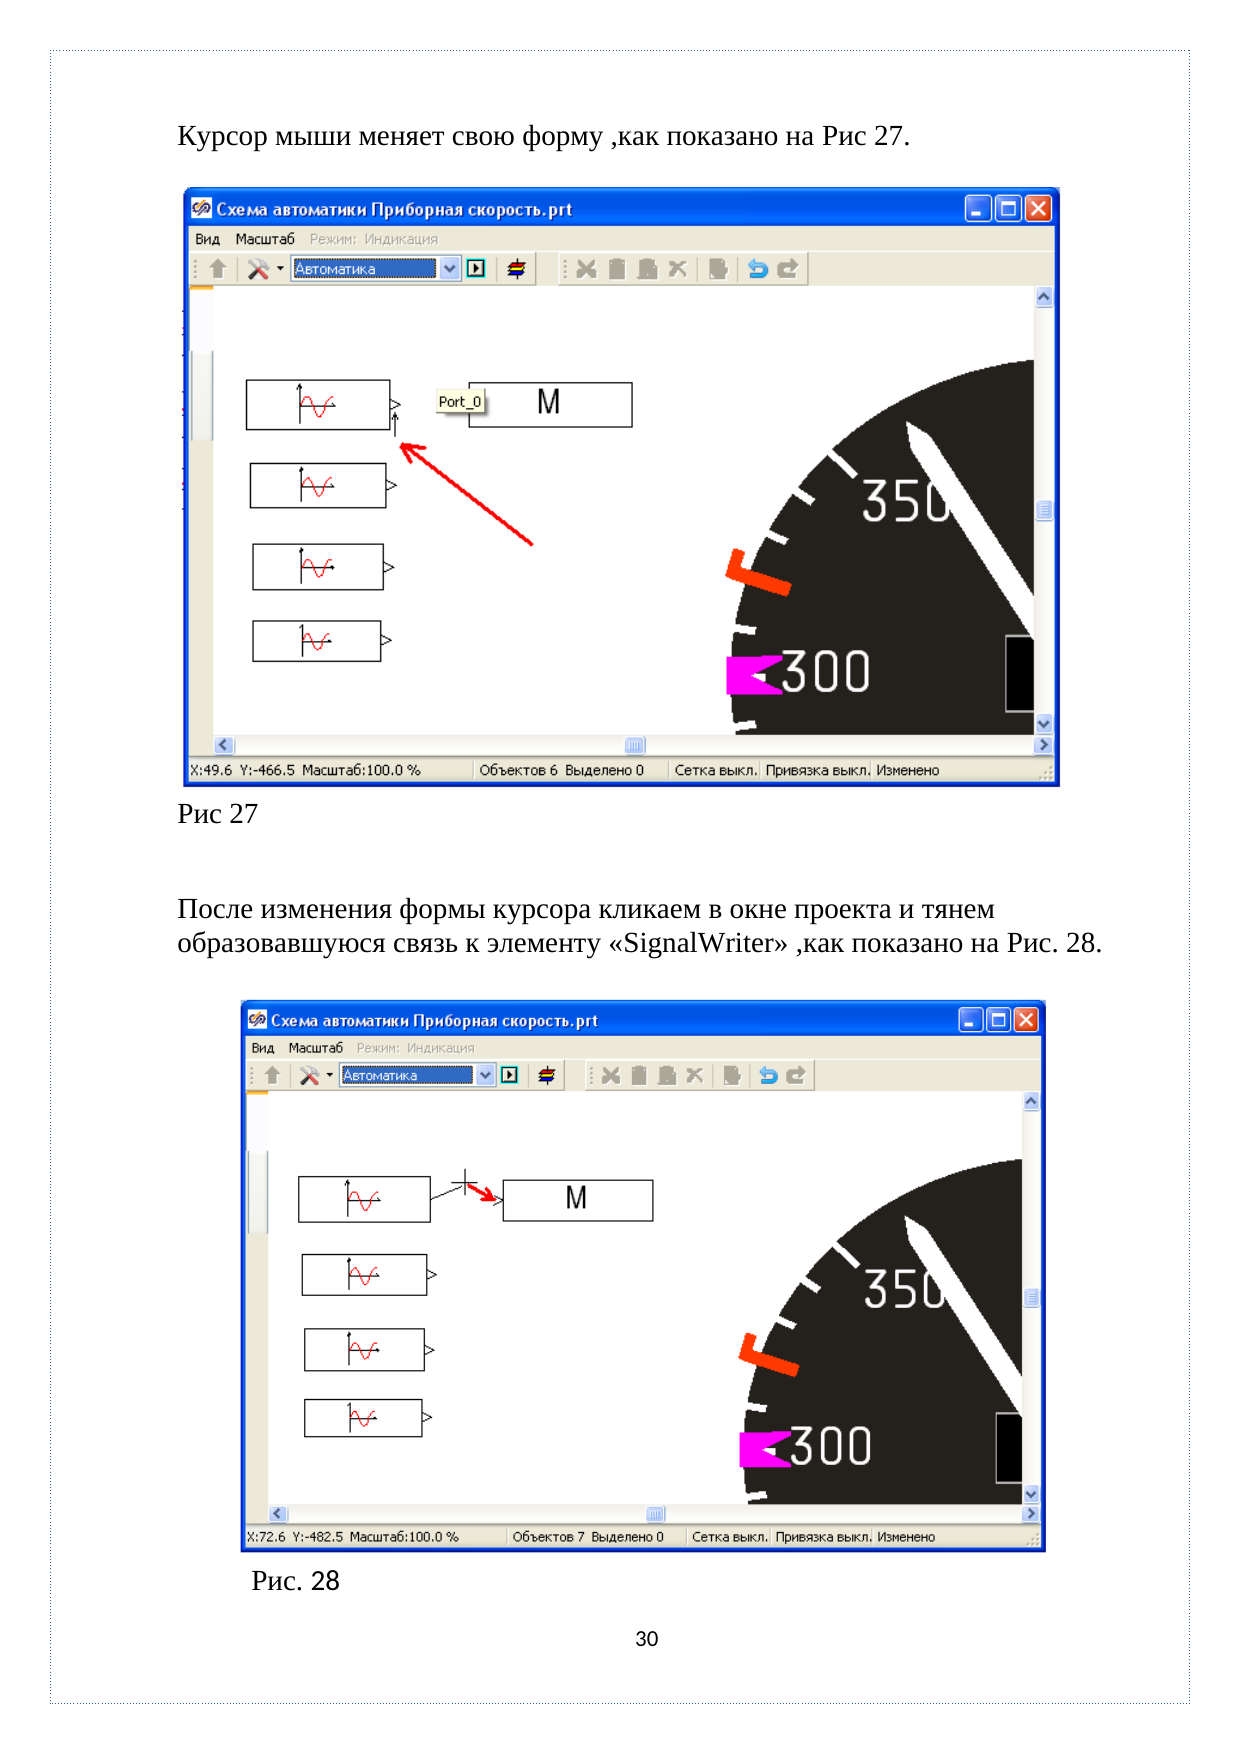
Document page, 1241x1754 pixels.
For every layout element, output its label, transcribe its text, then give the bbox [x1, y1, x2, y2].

list Курсор мыши меняет свою форму ,как показано на Рис 41. [177, 118, 1167, 152]
list После изменения формы курсора кликаем в окне проекта и тянем образовавшуюся связь к элементу «SignalWriter» ,как показано на Рис. 42. [177, 892, 1167, 959]
picture [177, 187, 1063, 791]
list Рис 41 [177, 797, 1167, 830]
picture [236, 994, 1052, 1556]
list Рис. 42 [177, 1562, 1167, 1597]
